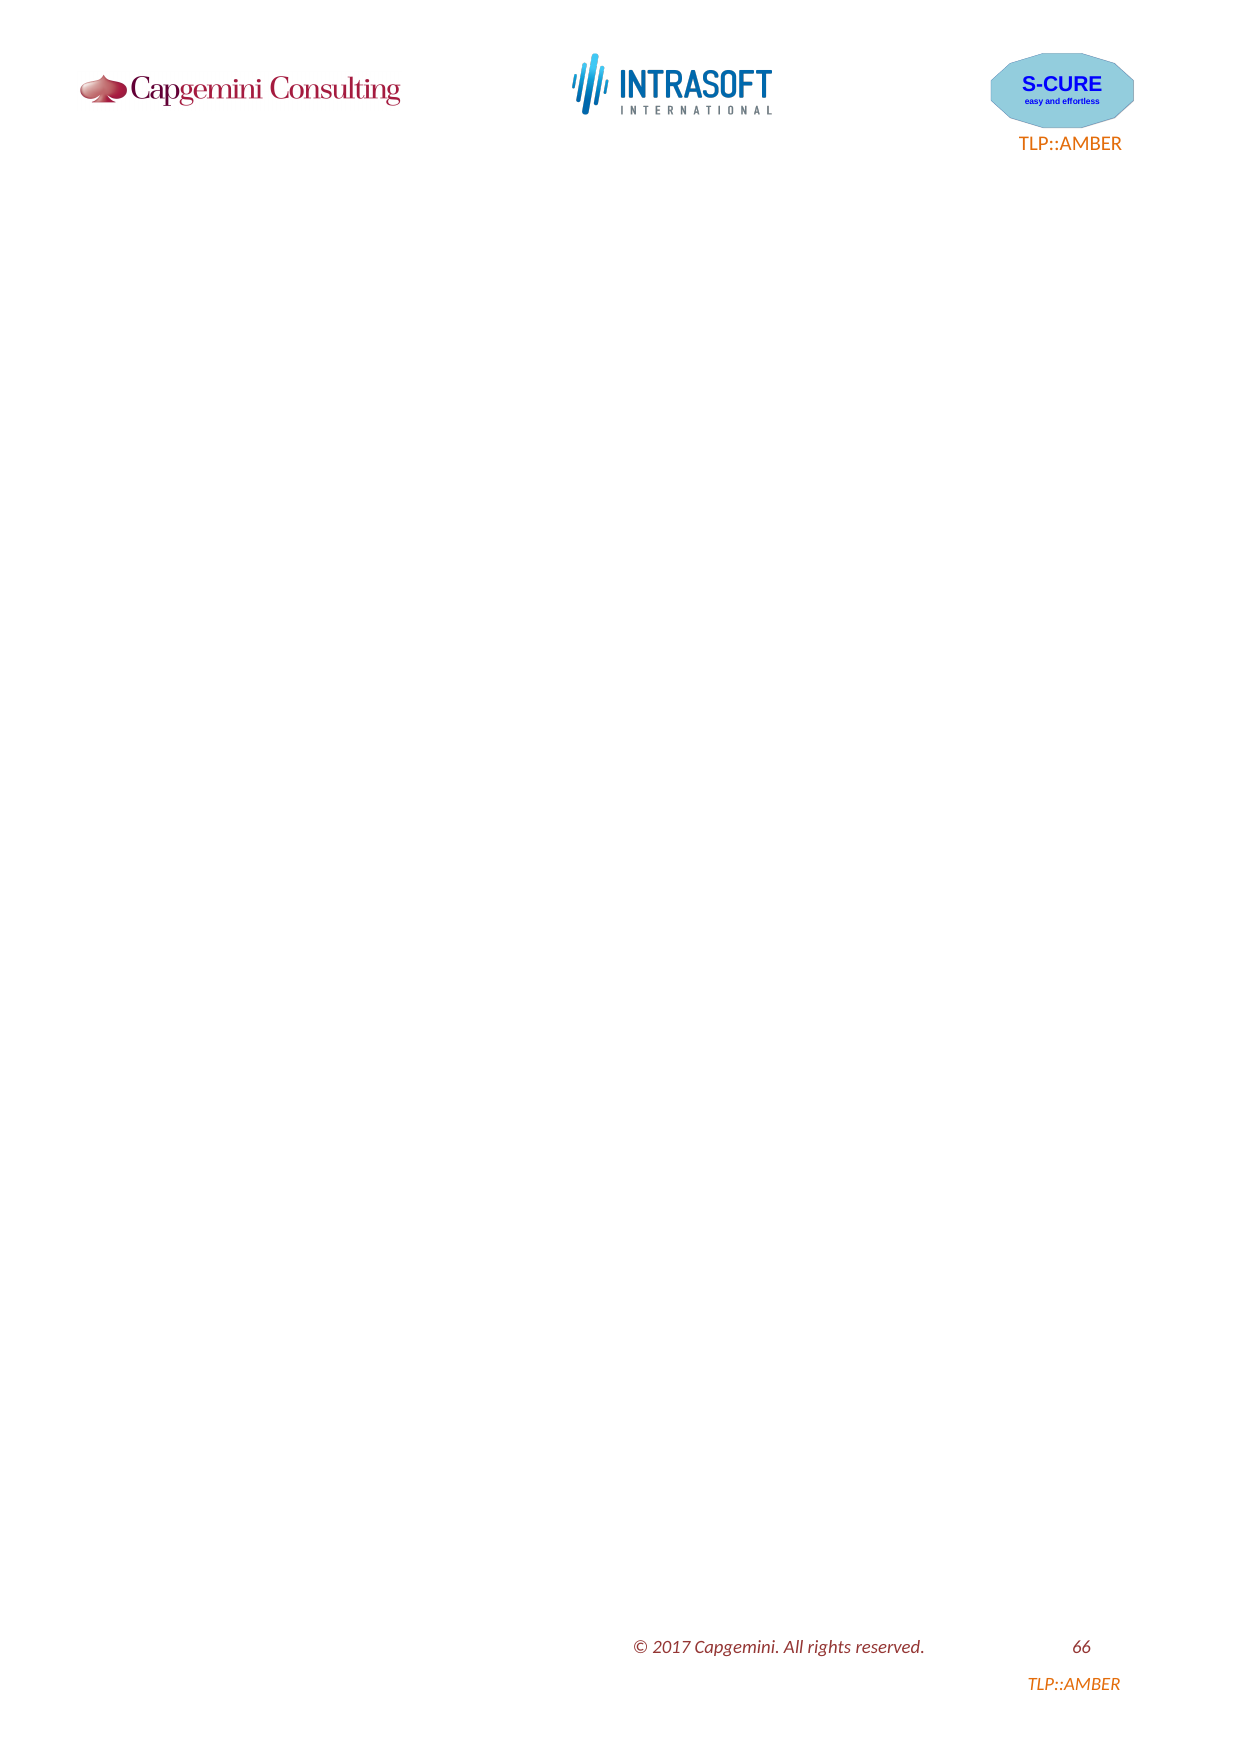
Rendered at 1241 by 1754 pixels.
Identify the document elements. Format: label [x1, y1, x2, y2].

picture [571, 52, 773, 116]
